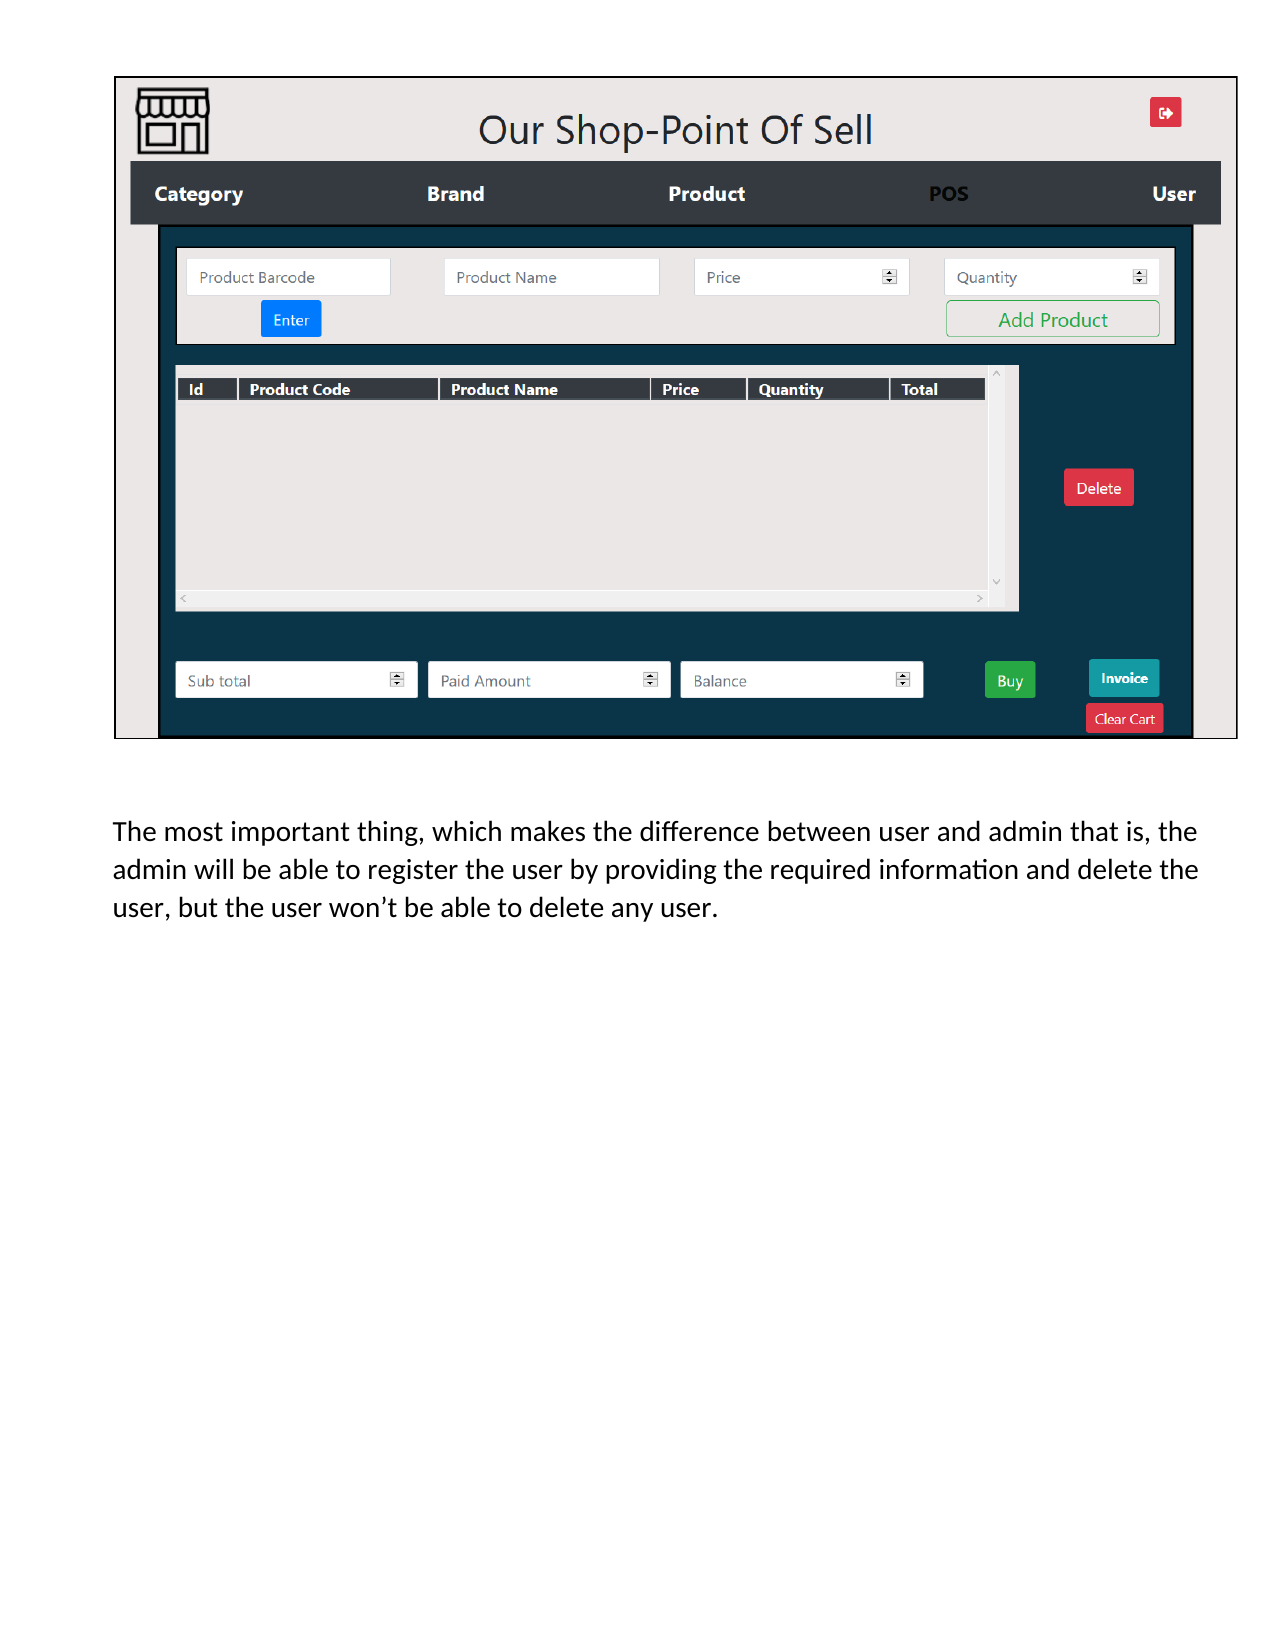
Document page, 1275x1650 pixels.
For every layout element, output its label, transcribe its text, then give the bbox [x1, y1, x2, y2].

text The most important thing, which makes the difference between user and admin that is, the admin will be able to register the user by providing the required information and delete the user, but the user won’t be able to delete any user. [112, 813, 1200, 925]
picture [112, 75, 1238, 739]
